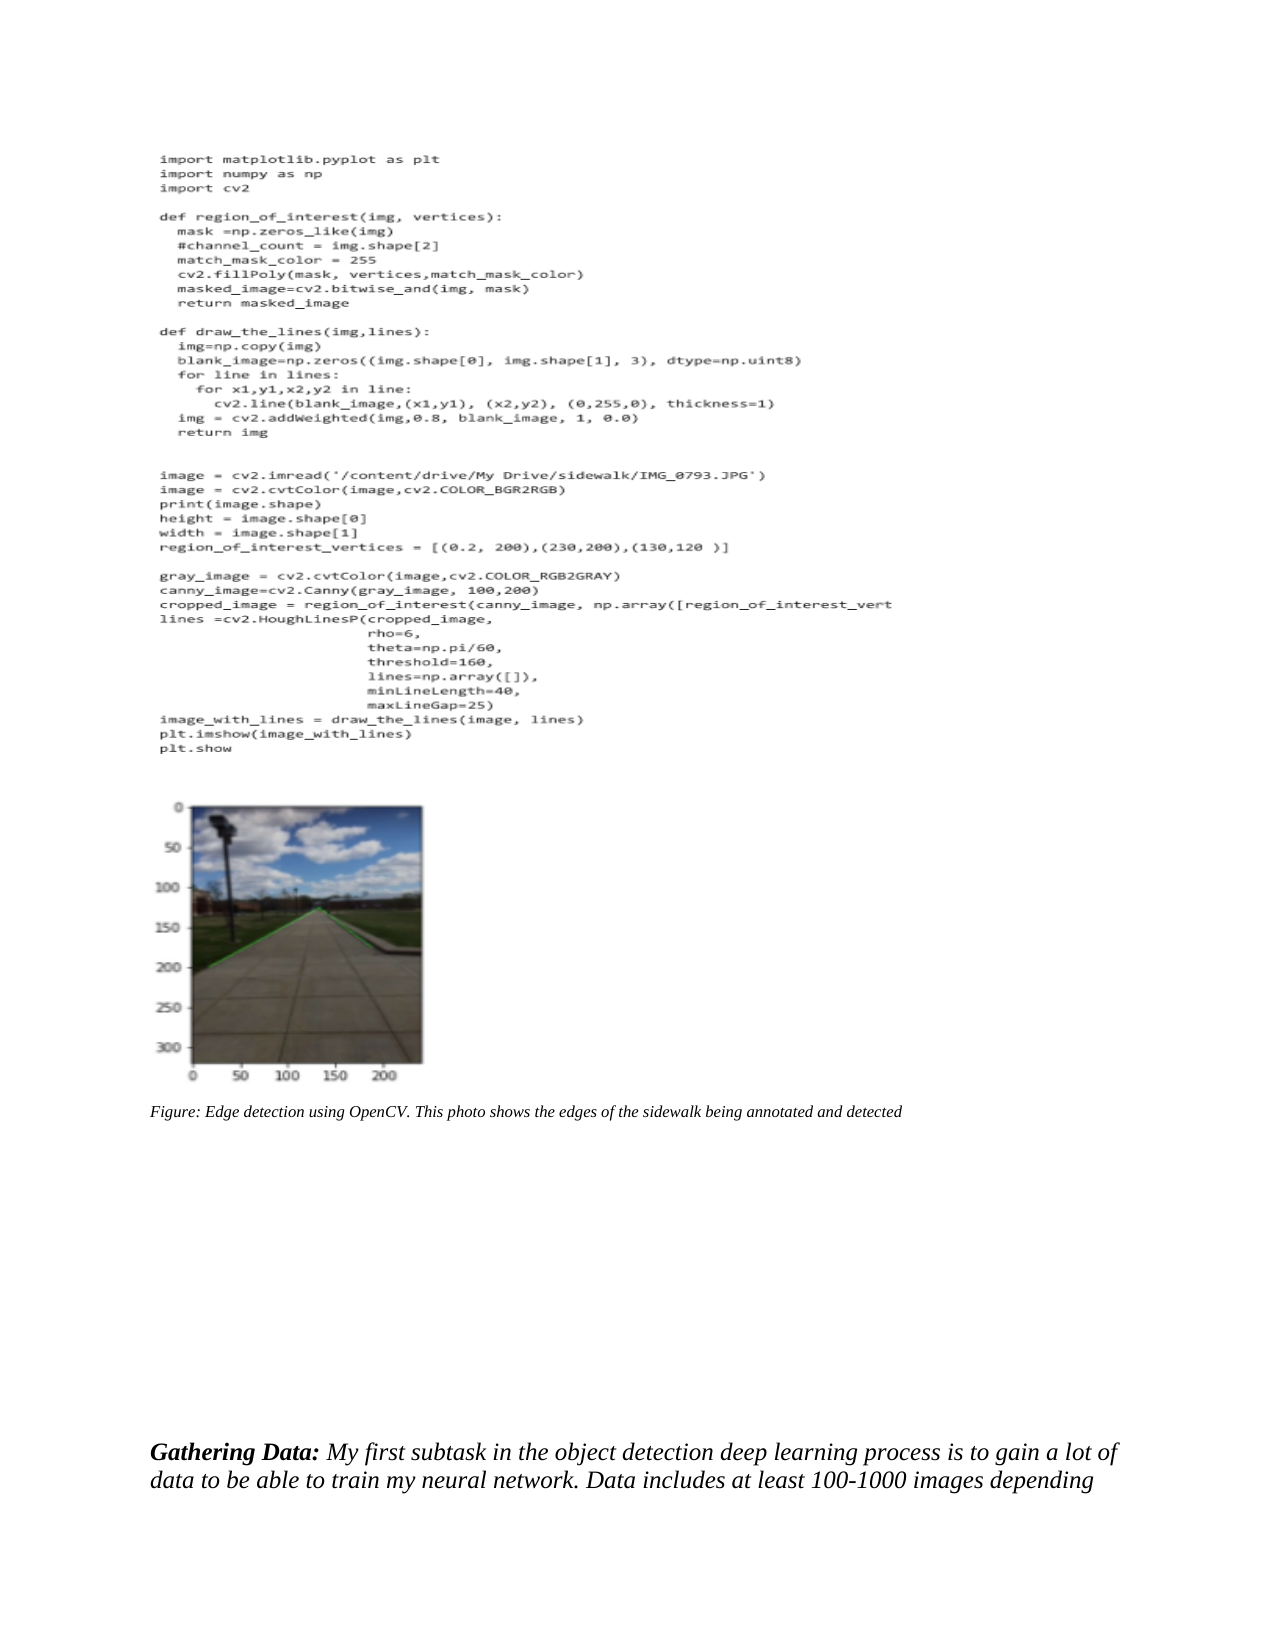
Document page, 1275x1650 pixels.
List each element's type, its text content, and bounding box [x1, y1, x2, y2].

picture [150, 150, 926, 767]
text Figure: Edge detection using OpenCV. This photo shows the edges of the sidewalk being annotated and detected [150, 1101, 1125, 1121]
picture [150, 795, 470, 1102]
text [150, 1437, 1125, 1494]
